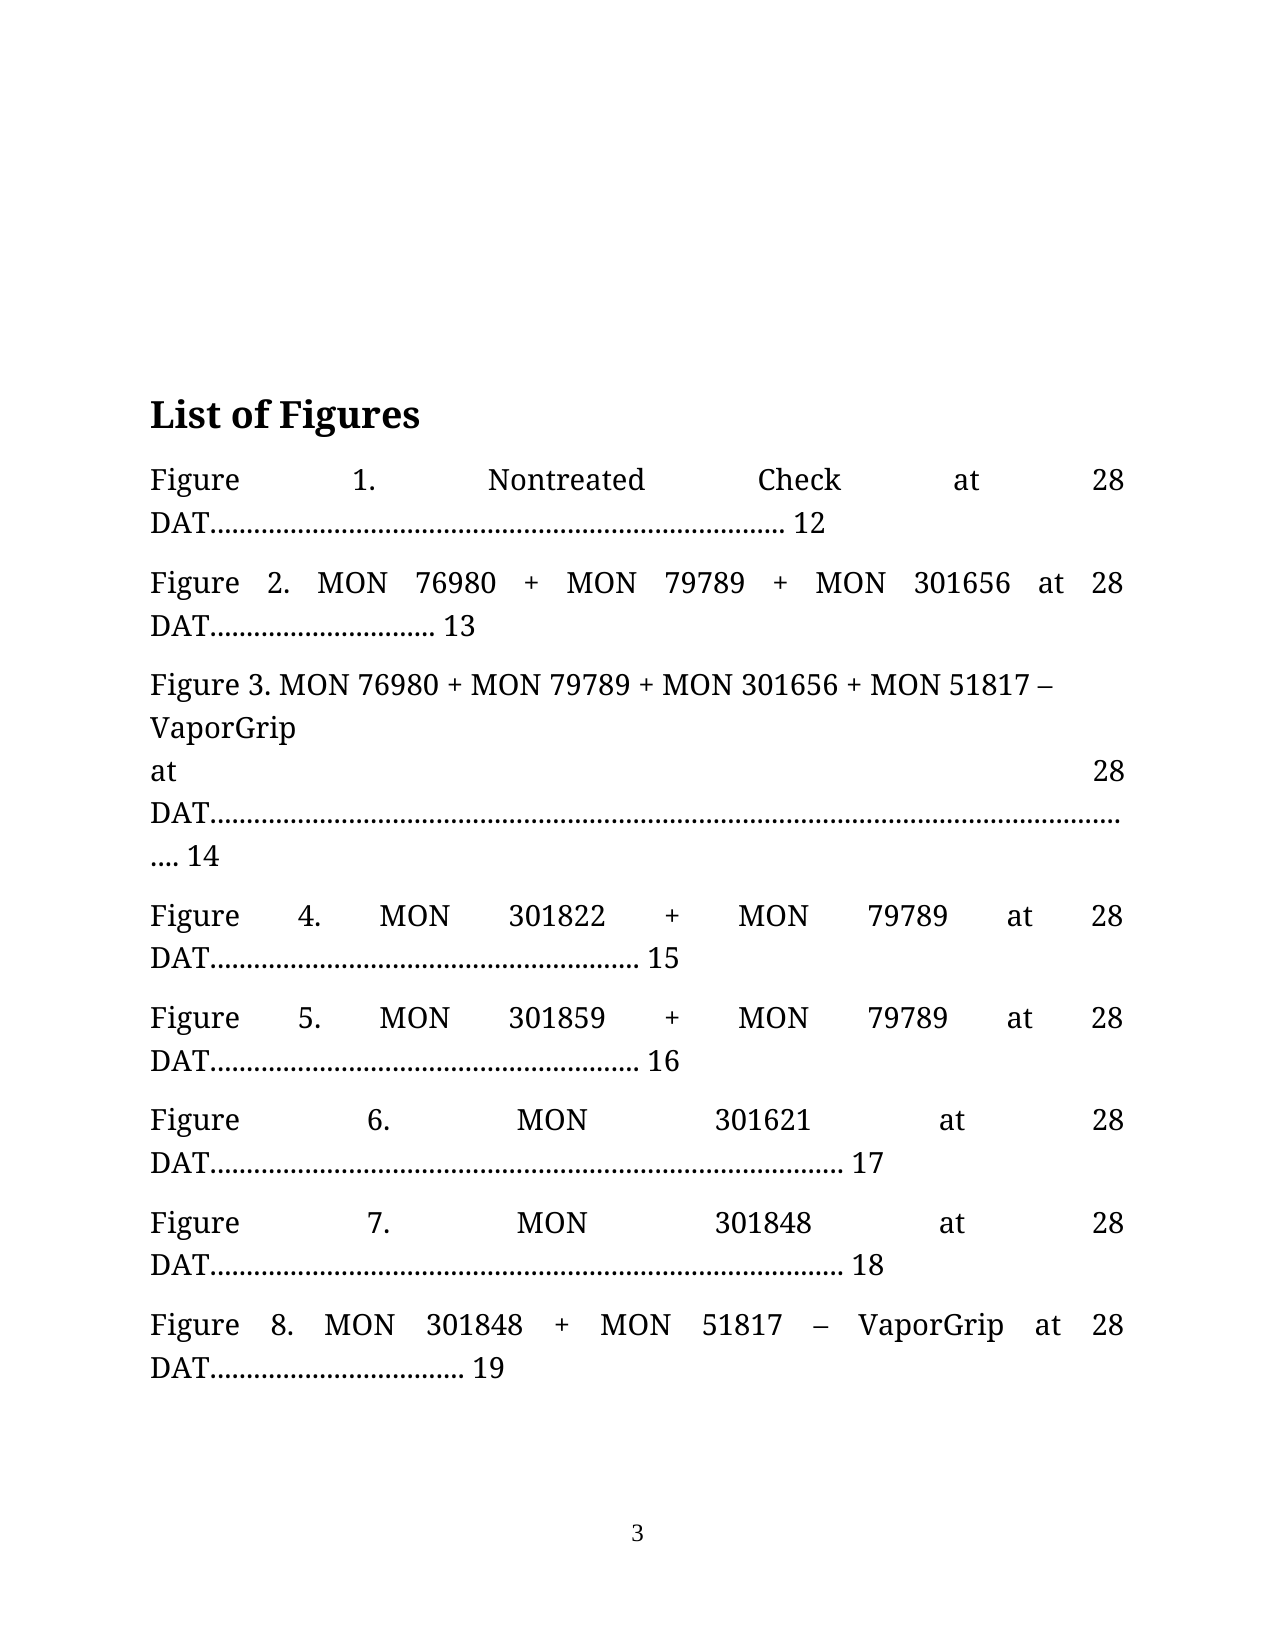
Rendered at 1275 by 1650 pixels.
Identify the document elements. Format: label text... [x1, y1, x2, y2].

text Figure 6. MON 301621 at 28 DAT....................................................................................... 17 [150, 1099, 1125, 1182]
text Figure 4. MON 301822 + MON 79789 at 28 DAT........................................................... 15 [150, 895, 1125, 977]
text Figure 7. MON 301848 at 28 DAT....................................................................................... 18 [150, 1202, 1125, 1284]
text Figure 1. Nontreated Check at 28 DAT............................................................................... 12 [150, 460, 1125, 542]
text at 28 DAT................................................................................................................................. 14 [150, 750, 1125, 875]
text Figure 5. MON 301859 + MON 79789 at 28 DAT........................................................... 16 [150, 997, 1125, 1080]
text Figure 8. MON 301848 + MON 51817 – VaporGrip at 28 DAT................................... 19 [150, 1304, 1125, 1387]
text Figure 3. MON 76980 + MON 79789 + MON 301656 + MON 51817 – VaporGrip [150, 664, 1125, 747]
text Figure 2. MON 76980 + MON 79789 + MON 301656 at 28 DAT............................... 13 [150, 562, 1125, 644]
text List of Figures [150, 388, 1125, 439]
